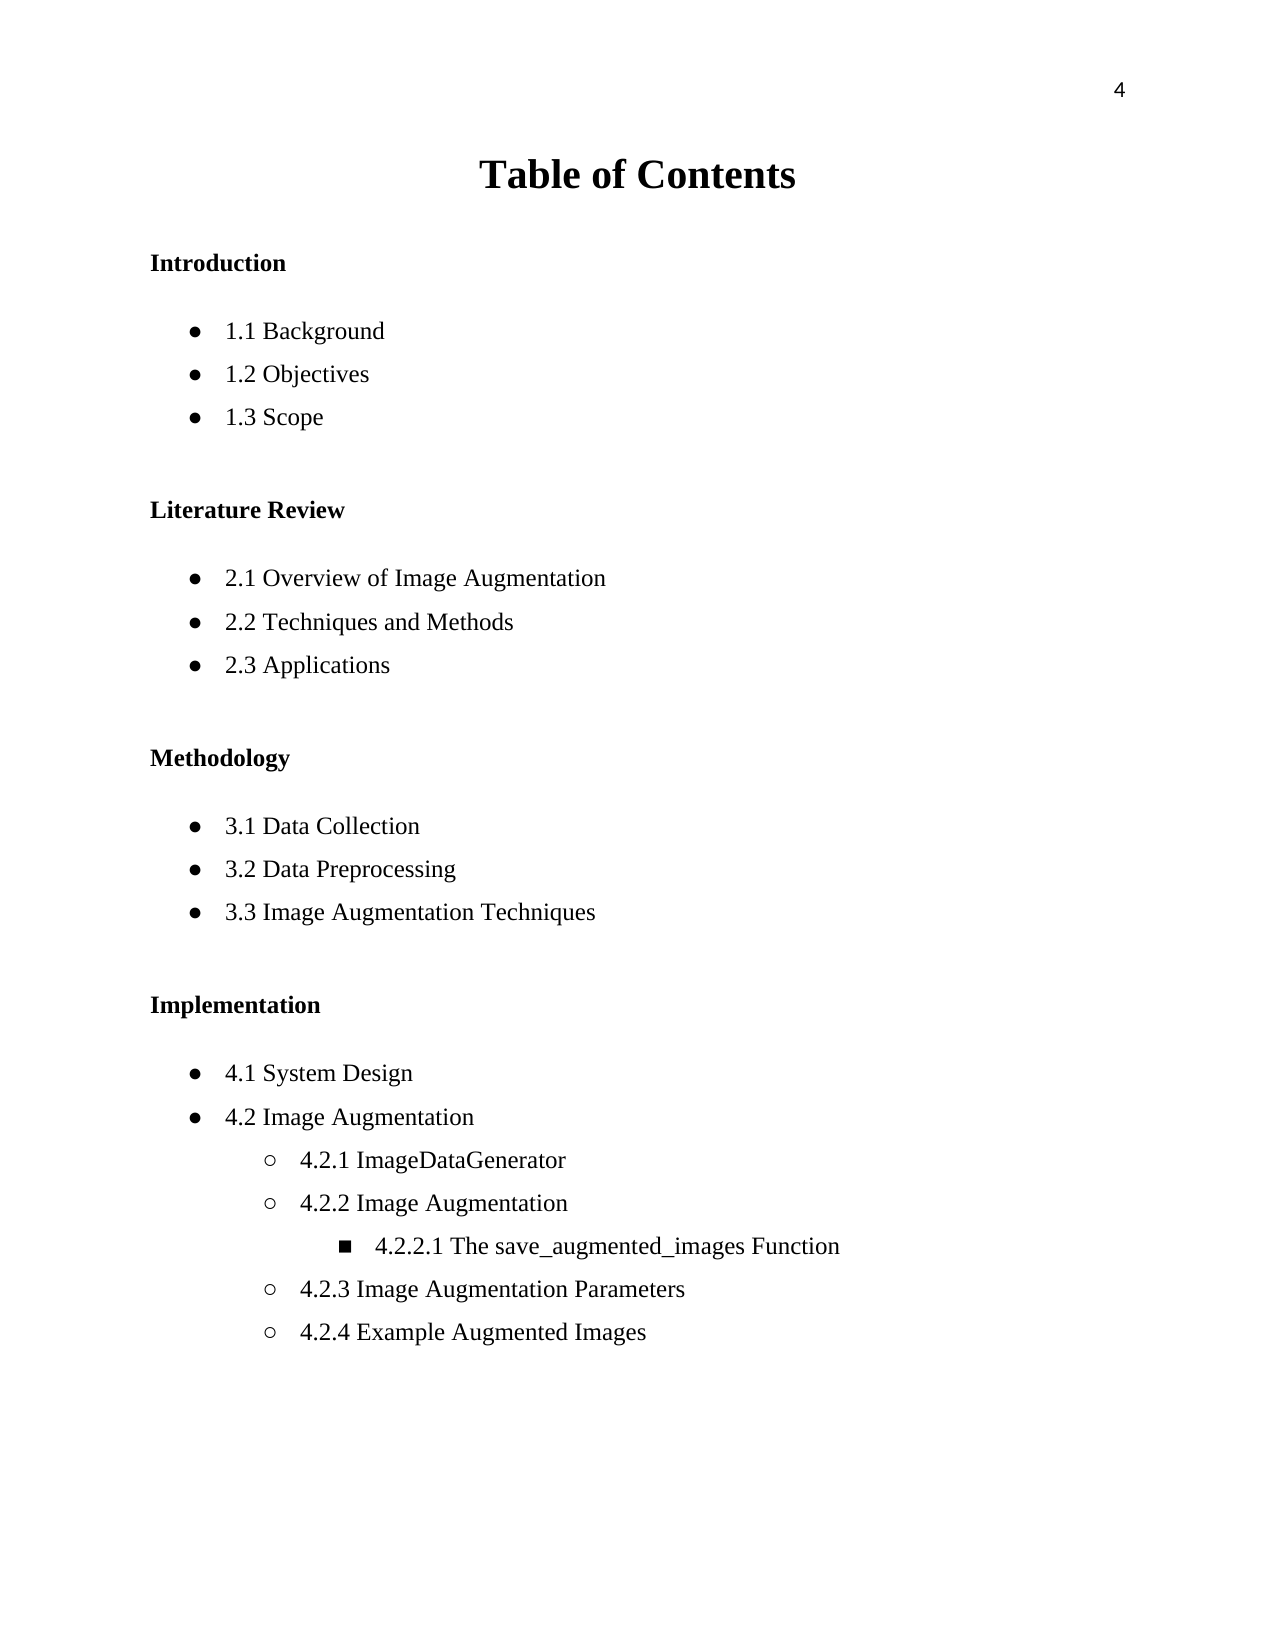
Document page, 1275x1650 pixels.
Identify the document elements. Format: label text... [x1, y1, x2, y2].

list 2.2 Techniques and Methods [187, 607, 1125, 635]
text Table of Contents [150, 150, 1125, 198]
list 4.2.1 ImageDataGenerator [262, 1145, 1125, 1173]
text Methodology [150, 743, 1125, 772]
text Literature Review [150, 495, 1125, 524]
text Implementation [150, 990, 1125, 1019]
list 1.2 Objectives [187, 359, 1125, 388]
list 1.1 Background [187, 316, 1125, 345]
list 3.1 Data Collection [187, 811, 1125, 840]
list 3.2 Data Preprocessing [187, 854, 1125, 883]
list 4.2.2 Image Augmentation [262, 1188, 1125, 1217]
list 4.2.2.1 The save_augmented_images Function [337, 1231, 1125, 1260]
list 4.2.3 Image Augmentation Parameters [262, 1274, 1125, 1303]
list 3.3 Image Augmentation Techniques [187, 897, 1125, 926]
list 1.3 Scope [187, 402, 1125, 431]
list 4.2.4 Example Augmented Images [262, 1317, 1125, 1346]
list 2.1 Overview of Image Augmentation [187, 563, 1125, 592]
text Introduction [150, 248, 1125, 277]
list 2.3 Applications [187, 650, 1125, 678]
list 4.2 Image Augmentation [187, 1102, 1125, 1130]
list 4.1 System Design [187, 1058, 1125, 1087]
